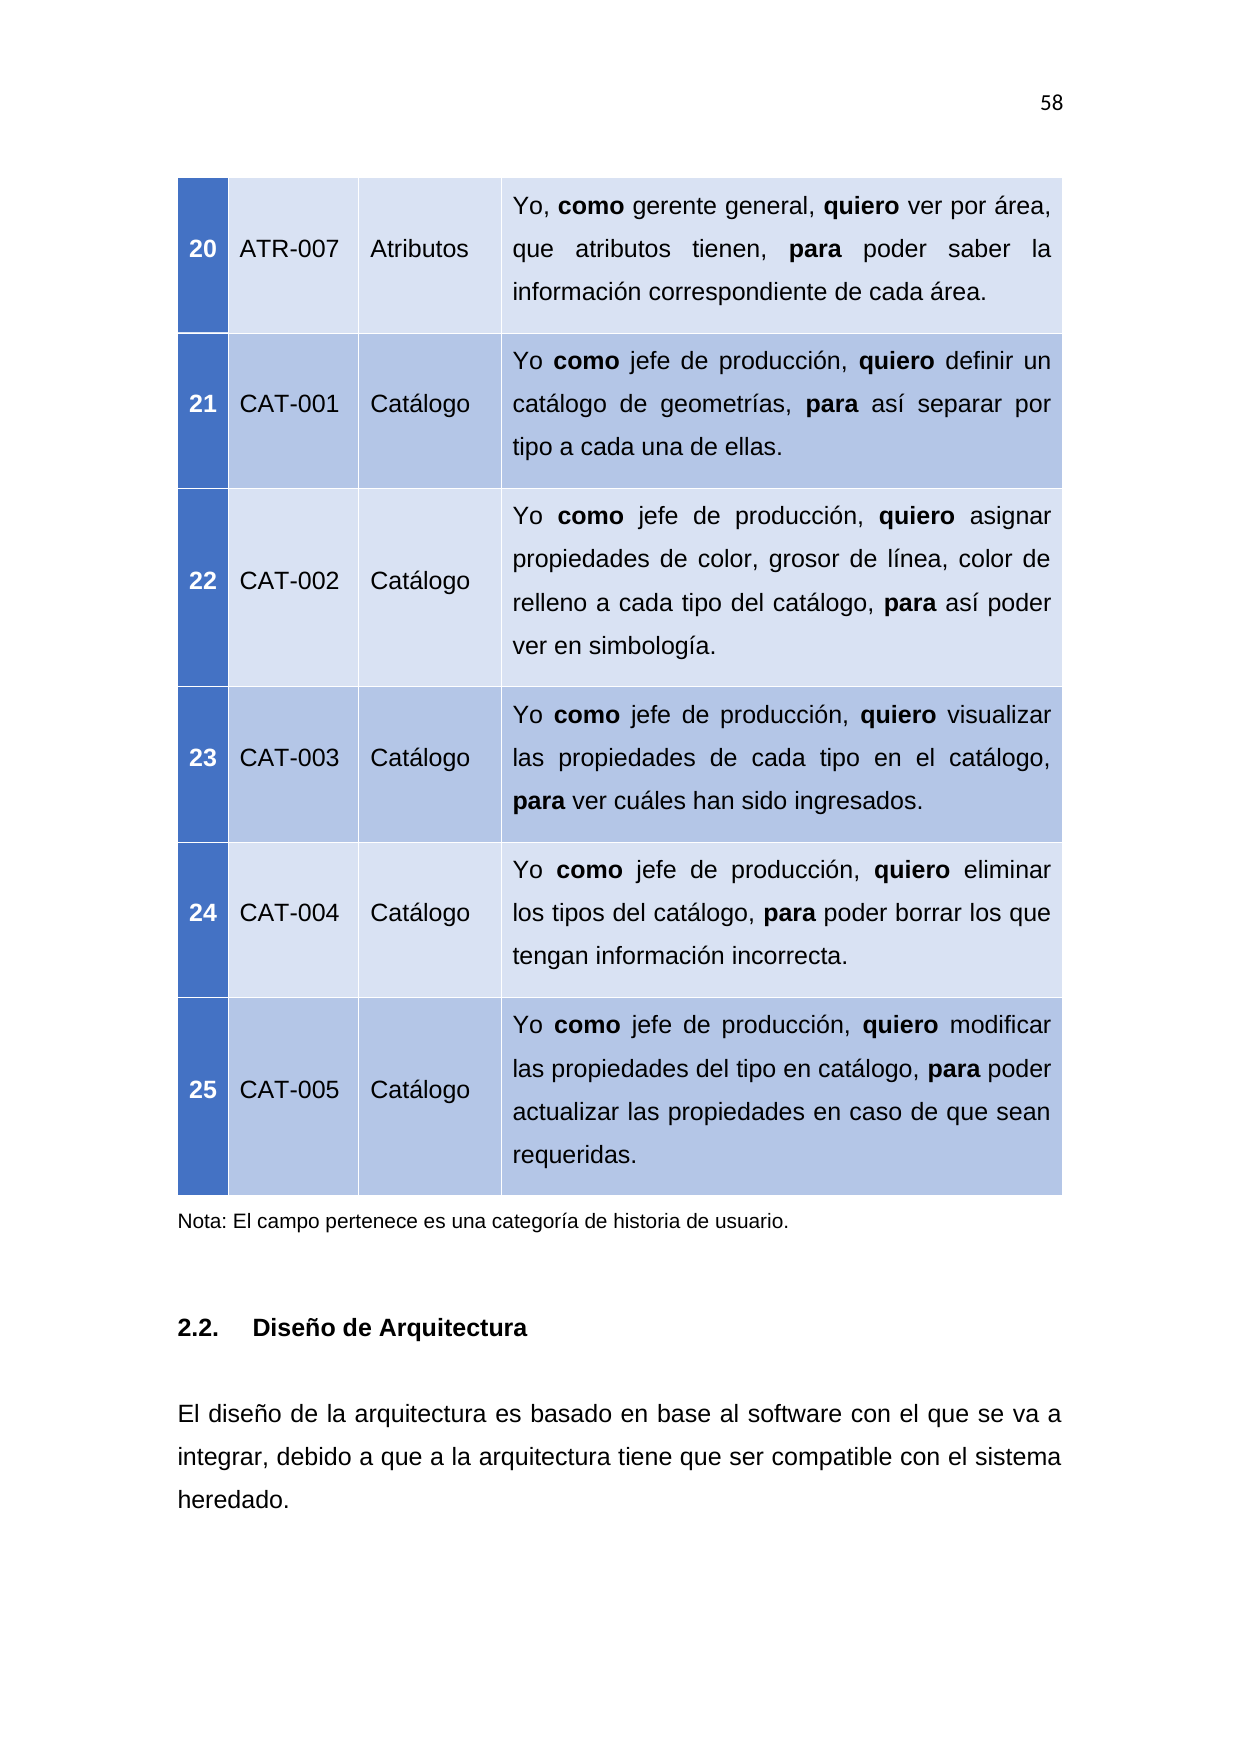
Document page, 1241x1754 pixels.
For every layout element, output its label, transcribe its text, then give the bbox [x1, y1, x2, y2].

subtitle Diseño de Arquitectura [177, 1313, 1063, 1342]
table_cell Catálogo [359, 489, 501, 686]
table_cell CAT-003 [229, 687, 358, 842]
table_cell Catálogo [359, 334, 501, 488]
table_cell CAT-002 [229, 489, 358, 686]
table_cell Yo como jefe de producción, quiero definir un catálogo de geometrías, para así separar por tipo a cada una de ellas. [502, 334, 1062, 488]
table_cell 22 [178, 489, 228, 686]
table_cell Yo como jefe de producción, quiero eliminar los tipos del catálogo, para poder borrar los que tengan información incorrecta. [502, 843, 1062, 997]
table_cell 23 [178, 687, 228, 842]
text Nota: El campo pertenece es una categoría de historia de usuario. [177, 1209, 1063, 1233]
table_cell Catálogo [359, 687, 501, 842]
table_cell Yo, como gerente general, quiero ver por área, que atributos tienen, para poder saber la información correspondiente de cada área. [502, 178, 1062, 332]
subtitle El diseño de la arquitectura es basado en base al software con el que se va a integrar, debido a que a la arquitectura tiene que ser compatible con el sistema heredado. [177, 1399, 1063, 1514]
table_cell Yo como jefe de producción, quiero modificar las propiedades del tipo en catálogo, para poder actualizar las propiedades en caso de que sean requeridas. [502, 998, 1062, 1195]
table_cell Catálogo [359, 998, 501, 1195]
table_cell CAT-004 [229, 843, 358, 997]
table_cell 21 [178, 334, 228, 488]
table_cell CAT-001 [229, 334, 358, 488]
table_cell 20 [178, 178, 228, 332]
table_cell CAT-005 [229, 998, 358, 1195]
table_cell ATR-007 [229, 178, 358, 332]
table_cell 24 [178, 843, 228, 997]
table_cell Catálogo [359, 843, 501, 997]
table_cell 25 [178, 998, 228, 1195]
table_cell Yo como jefe de producción, quiero asignar propiedades de color, grosor de línea, color de relleno a cada tipo del catálogo, para así poder ver en simbología. [502, 489, 1062, 686]
table_cell Yo como jefe de producción, quiero visualizar las propiedades de cada tipo en el catálogo, para ver cuáles han sido ingresados. [502, 687, 1062, 842]
table_cell Atributos [359, 178, 501, 332]
